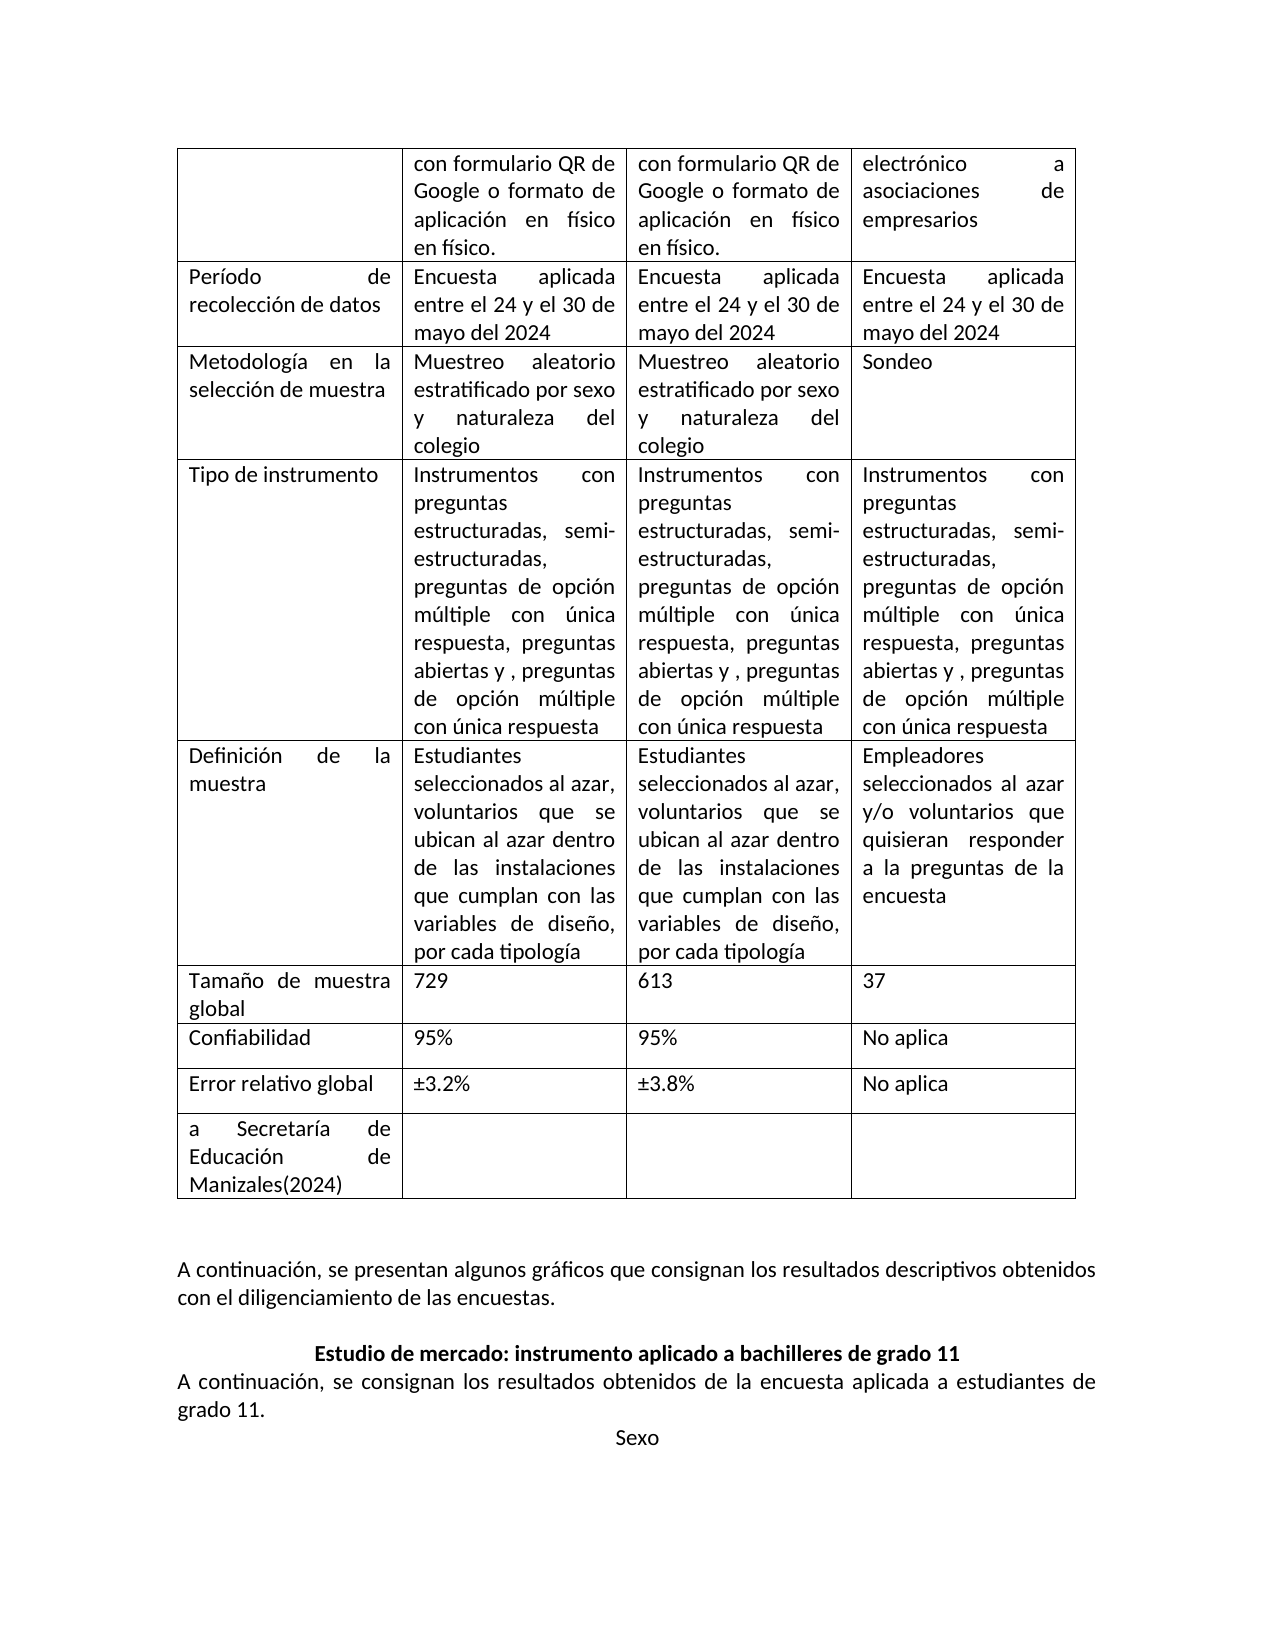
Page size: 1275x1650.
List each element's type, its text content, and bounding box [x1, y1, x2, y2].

table_cell [852, 1114, 1075, 1198]
table_cell 613 [627, 966, 851, 1022]
table_cell ±3.8% [627, 1069, 851, 1113]
table_cell Error relativo global [178, 1069, 402, 1113]
table_cell Encuesta aplicada entre el 24 y el 30 de mayo del 2024 [627, 262, 851, 346]
table_cell 729 [403, 966, 626, 1022]
table_cell Encuesta aplicada entre el 24 y el 30 de mayo del 2024 [852, 262, 1075, 346]
table_cell Instrumentos con preguntas estructuradas, semi-estructuradas, preguntas de opción múltiple con única respuesta, preguntas abiertas y , preguntas de opción múltiple con única respuesta [627, 460, 851, 740]
table_cell Muestreo aleatorio estratificado por sexo y naturaleza del colegio [403, 347, 626, 459]
table_cell Estudiantes seleccionados al azar, voluntarios que se ubican al azar dentro de las instalaciones que cumplan con las variables de diseño, por cada tipología [627, 741, 851, 965]
table_cell 37 [852, 966, 1075, 1022]
table_cell [627, 1114, 851, 1198]
table_cell Confiabilidad [178, 1024, 402, 1068]
table_cell Tamaño de muestra global [178, 966, 402, 1022]
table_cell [852, 149, 1075, 261]
table_cell Definición de la muestra [178, 741, 402, 965]
table_cell Encuesta aplicada entre el 24 y el 30 de mayo del 2024 [403, 262, 626, 346]
table_cell [403, 1114, 626, 1198]
table_cell No aplica [852, 1024, 1075, 1068]
table_cell 95% [627, 1024, 851, 1068]
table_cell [403, 149, 626, 261]
table_cell Metodología en la selección de muestra [178, 347, 402, 459]
table_cell a Secretaría de Educación de Manizales(2024) [178, 1114, 402, 1198]
table_cell No aplica [852, 1069, 1075, 1113]
text Estudio de mercado: instrumento aplicado a bachilleres de grado 11 [177, 1339, 1098, 1367]
table_cell Estudiantes seleccionados al azar, voluntarios que se ubican al azar dentro de las instalaciones que cumplan con las variables de diseño, por cada tipología [403, 741, 626, 965]
table_cell Instrumentos con preguntas estructuradas, semi-estructuradas, preguntas de opción múltiple con única respuesta, preguntas abiertas y , preguntas de opción múltiple con única respuesta [852, 460, 1075, 740]
table_cell Período de recolección de datos [178, 262, 402, 346]
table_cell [178, 149, 402, 261]
table_cell Instrumentos con preguntas estructuradas, semi-estructuradas, preguntas de opción múltiple con única respuesta, preguntas abiertas y , preguntas de opción múltiple con única respuesta [403, 460, 626, 740]
table_cell ±3.2% [403, 1069, 626, 1113]
text A continuación, se presentan algunos gráficos que consignan los resultados descriptivos obtenidos con el diligenciamiento de las encuestas. [177, 1255, 1098, 1311]
table_cell Muestreo aleatorio estratificado por sexo y naturaleza del colegio [627, 347, 851, 459]
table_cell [627, 149, 851, 261]
table_cell Sondeo [852, 347, 1075, 459]
text A continuación, se consignan los resultados obtenidos de la encuesta aplicada a estudiantes de grado 11. [177, 1367, 1098, 1423]
table_cell Empleadores seleccionados al azar y/o voluntarios que quisieran responder a la preguntas de la encuesta [852, 741, 1075, 965]
table_cell Tipo de instrumento [178, 460, 402, 740]
table_cell 95% [403, 1024, 626, 1068]
text Sexo [177, 1423, 1098, 1451]
